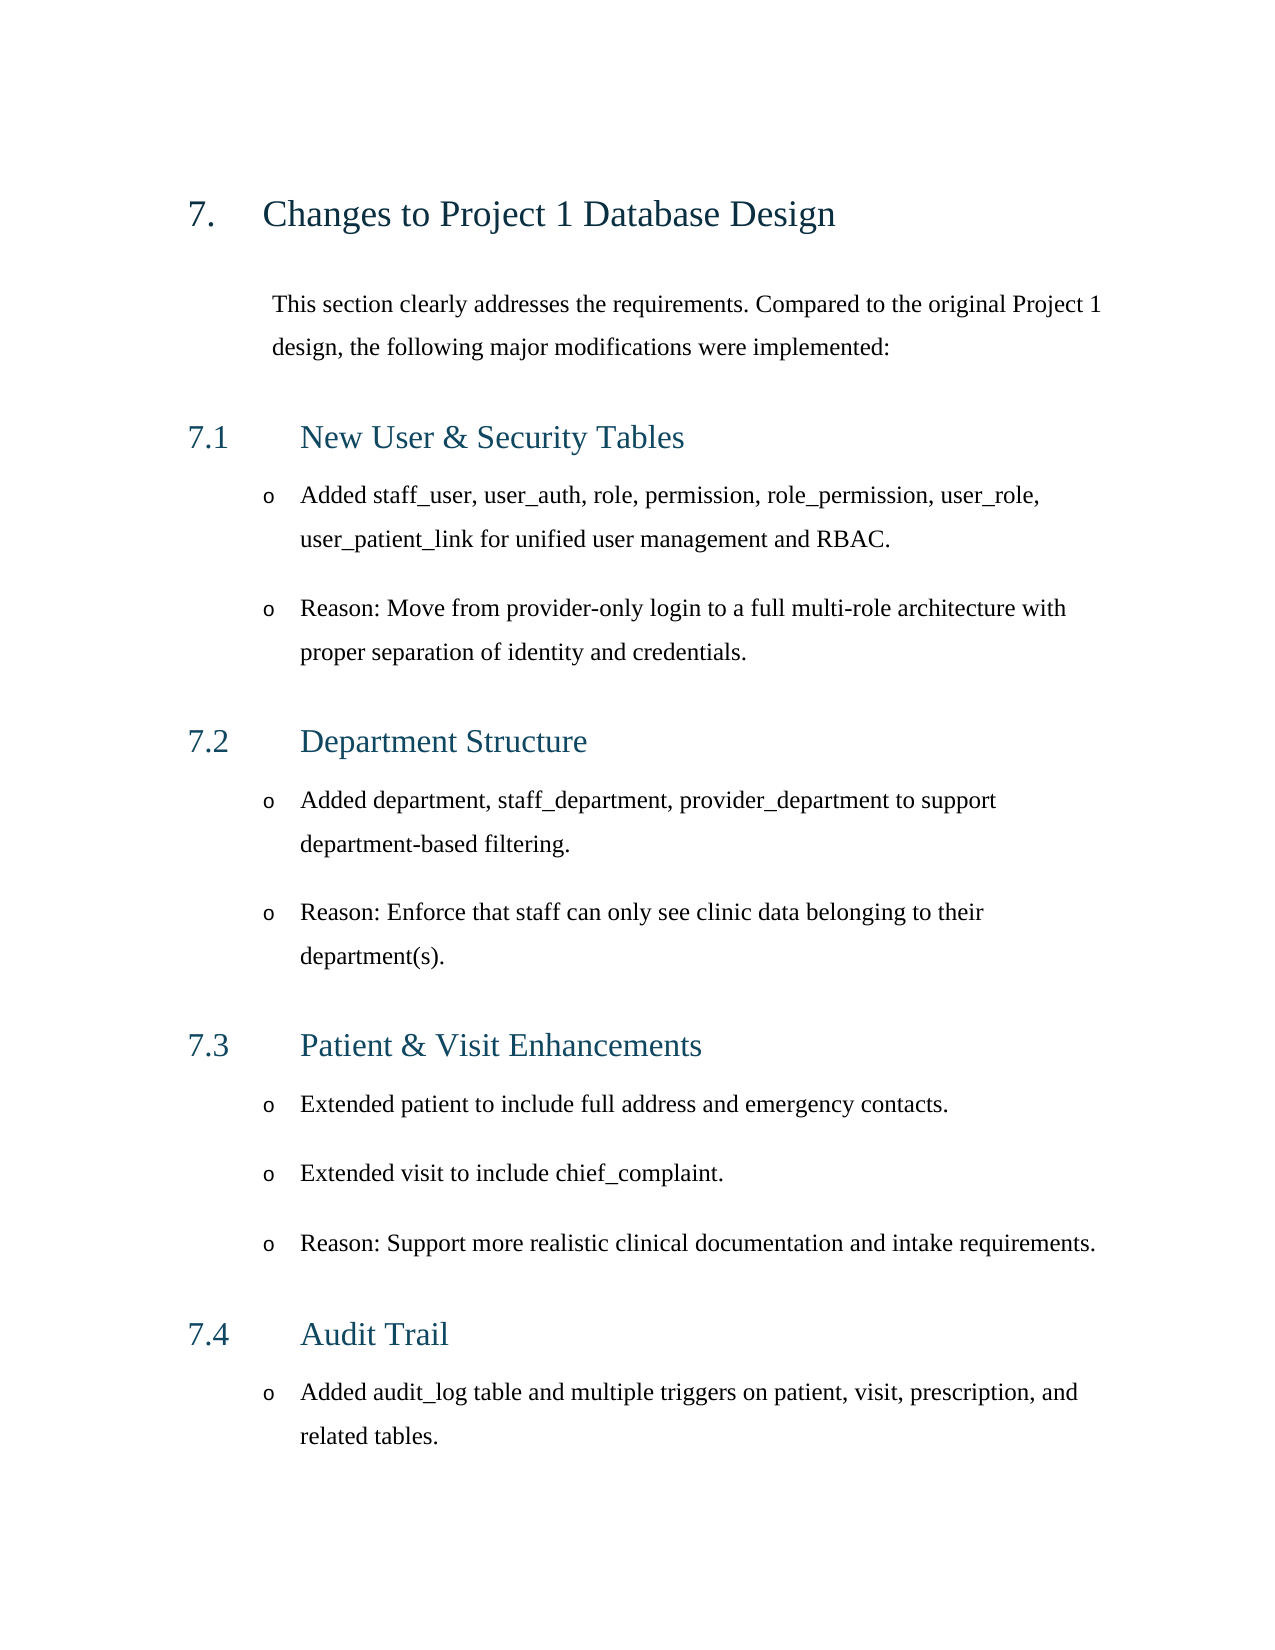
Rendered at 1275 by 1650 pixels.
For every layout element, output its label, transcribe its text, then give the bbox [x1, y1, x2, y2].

subtitle Department Structure [187, 721, 1106, 760]
subtitle Audit Trail [187, 1314, 1106, 1352]
subtitle New User & Security Tables [187, 417, 1106, 456]
list Added staff_user, user_auth, role, permission, role_permission, user_role, user_patient_link for unified user management and RBAC. [262, 481, 1106, 553]
list Extended visit to include chief_complaint. [262, 1158, 1106, 1188]
list Reason: Enforce that staff can only see clinic data belonging to their department(s). [262, 897, 1106, 969]
list Reason: Move from provider-only login to a full multi-role architecture with proper separation of identity and credentials. [262, 593, 1106, 665]
list Reason: Support more realistic clinical documentation and intake requirements. [262, 1228, 1106, 1257]
list Extended patient to include full address and emergency contacts. [262, 1089, 1106, 1118]
subtitle Changes to Project 1 Database Design [187, 192, 1106, 235]
subtitle Patient & Visit Enhancements [187, 1026, 1106, 1064]
list Added audit_log table and multiple triggers on patient, visit, prescription, and related tables. [262, 1377, 1106, 1450]
text This section clearly addresses the requirements. Compared to the original Project 1 design, the following major modifications were implemented: [272, 289, 1106, 361]
list Added department, staff_department, provider_department to support department-based filtering. [262, 785, 1106, 857]
